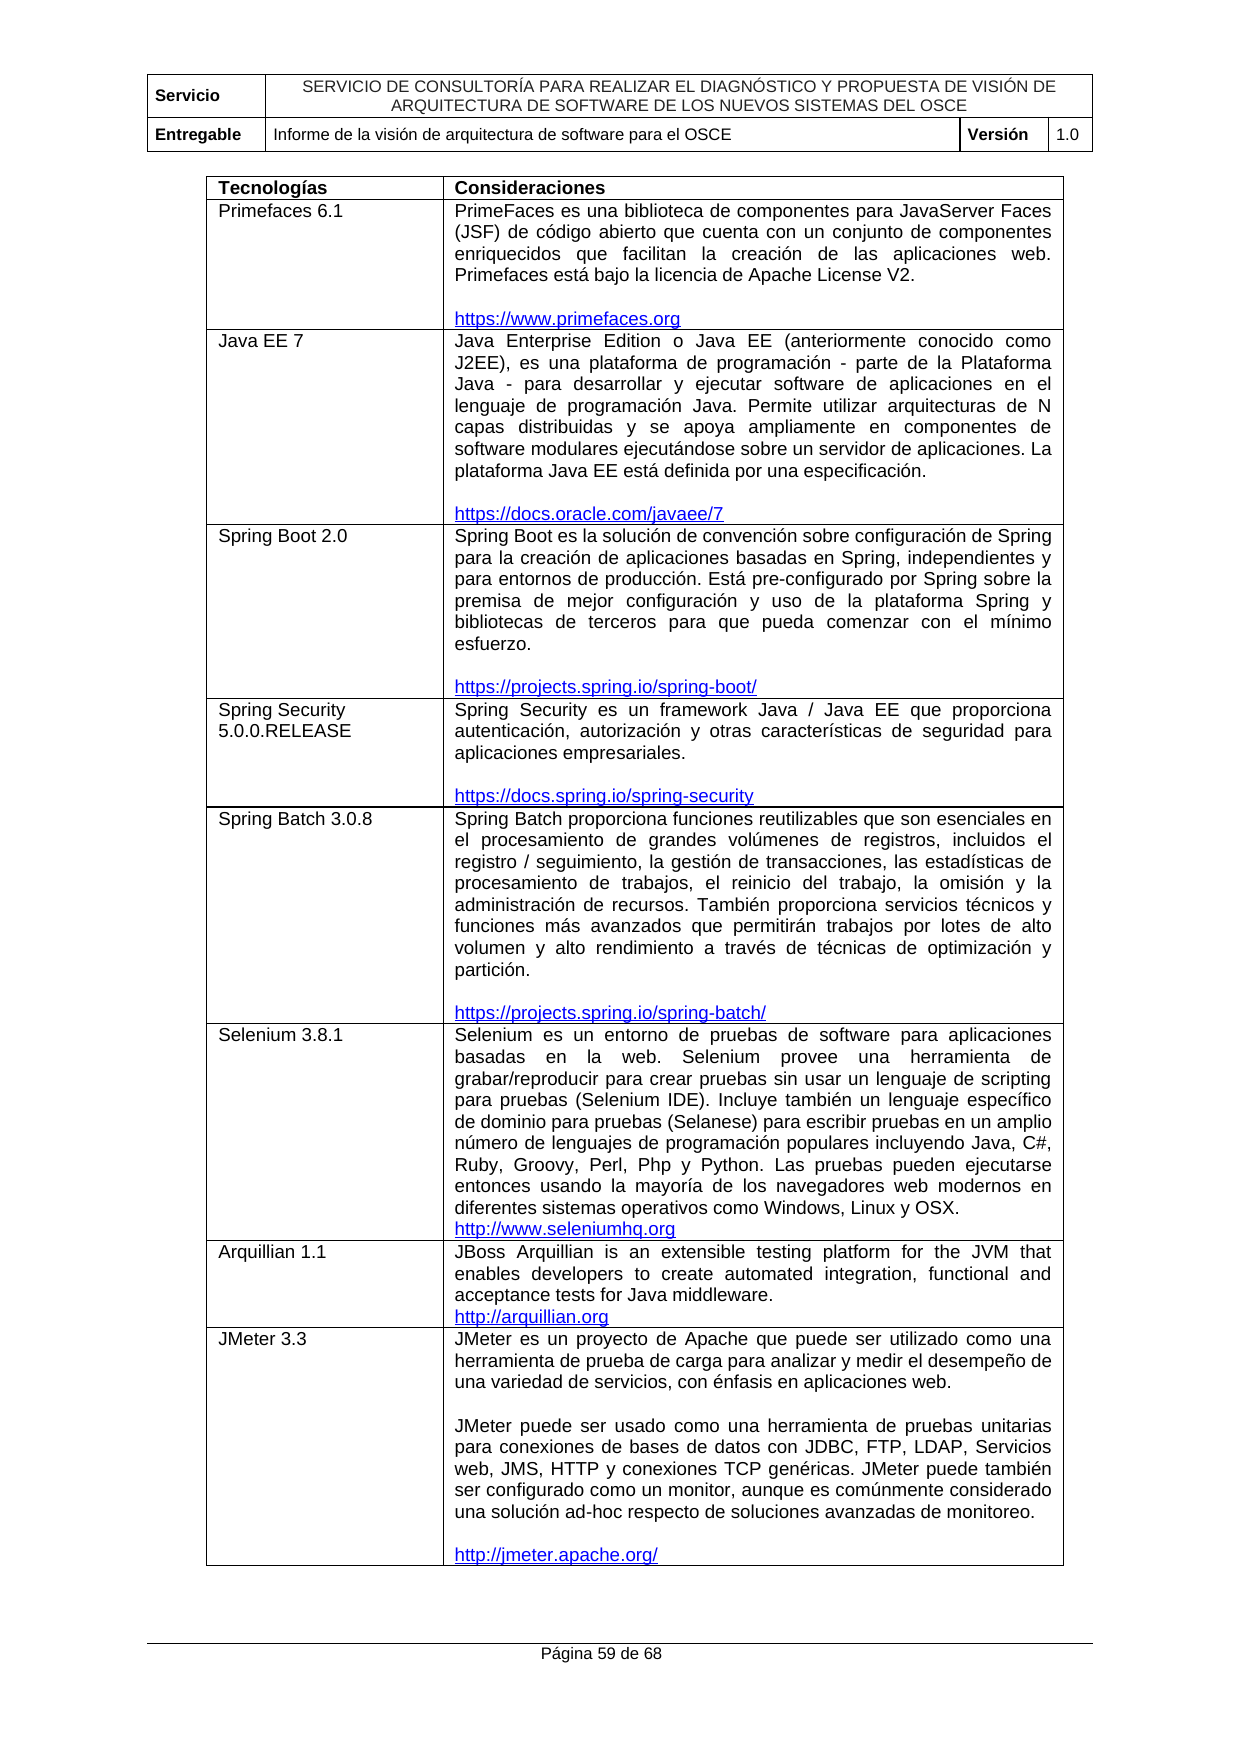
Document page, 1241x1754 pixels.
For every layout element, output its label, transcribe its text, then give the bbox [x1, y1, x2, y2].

table_cell Spring Batch proporciona funciones reutilizables que son esenciales en el procesamiento de grandes volúmenes de registros, incluidos el registro / seguimiento, la gestión de transacciones, las estadísticas de procesamiento de trabajos, el reinicio del trabajo, la omisión y la administración de recursos. También proporciona servicios técnicos y funciones más avanzados que permitirán trabajos por lotes de alto volumen y alto rendimiento a través de técnicas de optimización y partición. https://projects.spring.io/spring-batch/ [444, 808, 1063, 1023]
table_cell Primefaces 6.1 [207, 200, 443, 329]
table_cell Arquillian 1.1 [207, 1241, 443, 1327]
table_cell PrimeFaces es una biblioteca de componentes para JavaServer Faces (JSF) de código abierto que cuenta con un conjunto de componentes enriquecidos que facilitan la creación de las aplicaciones web. Primefaces está bajo la licencia de Apache License V2. https://www.primefaces.org [444, 200, 1063, 329]
table_cell JBoss Arquillian is an extensible testing platform for the JVM that enables developers to create automated integration, functional and acceptance tests for Java middleware. http://arquillian.org [444, 1241, 1063, 1327]
table_cell Selenium es un entorno de pruebas de software para aplicaciones basadas en la web. Selenium provee una herramienta de grabar/reproducir para crear pruebas sin usar un lenguaje de scripting para pruebas (Selenium IDE). Incluye también un lenguaje específico de dominio para pruebas (Selanese) para escribir pruebas en un amplio número de lenguajes de programación populares incluyendo Java, C#, Ruby, Groovy, Perl, Php y Python. Las pruebas pueden ejecutarse entonces usando la mayoría de los navegadores web modernos en diferentes sistemas operativos como Windows, Linux y OSX. http://www.seleniumhq.org [444, 1024, 1063, 1240]
table_cell Spring Boot es la solución de convención sobre configuración de Spring para la creación de aplicaciones basadas en Spring, independientes y para entornos de producción. Está pre-configurado por Spring sobre la premisa de mejor configuración y uso de la plataforma Spring y bibliotecas de terceros para que pueda comenzar con el mínimo esfuerzo. https://projects.spring.io/spring-boot/ [444, 525, 1063, 698]
table_cell Spring Security es un framework Java / Java EE que proporciona autenticación, autorización y otras características de seguridad para aplicaciones empresariales. https://docs.spring.io/spring-security [444, 699, 1063, 806]
table_cell JMeter es un proyecto de Apache que puede ser utilizado como una herramienta de prueba de carga para analizar y medir el desempeño de una variedad de servicios, con énfasis en aplicaciones web. JMeter puede ser usado como una herramienta de pruebas unitarias para conexiones de bases de datos con JDBC, FTP, LDAP, Servicios web, JMS, HTTP y conexiones TCP genéricas. JMeter puede también ser configurado como un monitor, aunque es comúnmente considerado una solución ad-hoc respecto de soluciones avanzadas de monitoreo. http://jmeter.apache.org/ [444, 1328, 1063, 1565]
table_cell Spring Boot 2.0 [207, 525, 443, 698]
table_cell Java EE 7 [207, 330, 443, 524]
table_header Consideraciones [444, 177, 1063, 198]
table_cell Spring Batch 3.0.8 [207, 808, 443, 1023]
table_cell JMeter 3.3 [207, 1328, 443, 1565]
table_cell Spring Security 5.0.0.RELEASE [207, 699, 443, 806]
table_header Tecnologías [207, 177, 443, 198]
table_cell Selenium 3.8.1 [207, 1024, 443, 1240]
table_cell Java Enterprise Edition o Java EE (anteriormente conocido como J2EE), es una plataforma de programación - parte de la Plataforma Java - para desarrollar y ejecutar software de aplicaciones en el lenguaje de programación Java. Permite utilizar arquitecturas de N capas distribuidas y se apoya ampliamente en componentes de software modulares ejecutándose sobre un servidor de aplicaciones. La plataforma Java EE está definida por una especificación. https://docs.oracle.com/javaee/7 [444, 330, 1063, 524]
